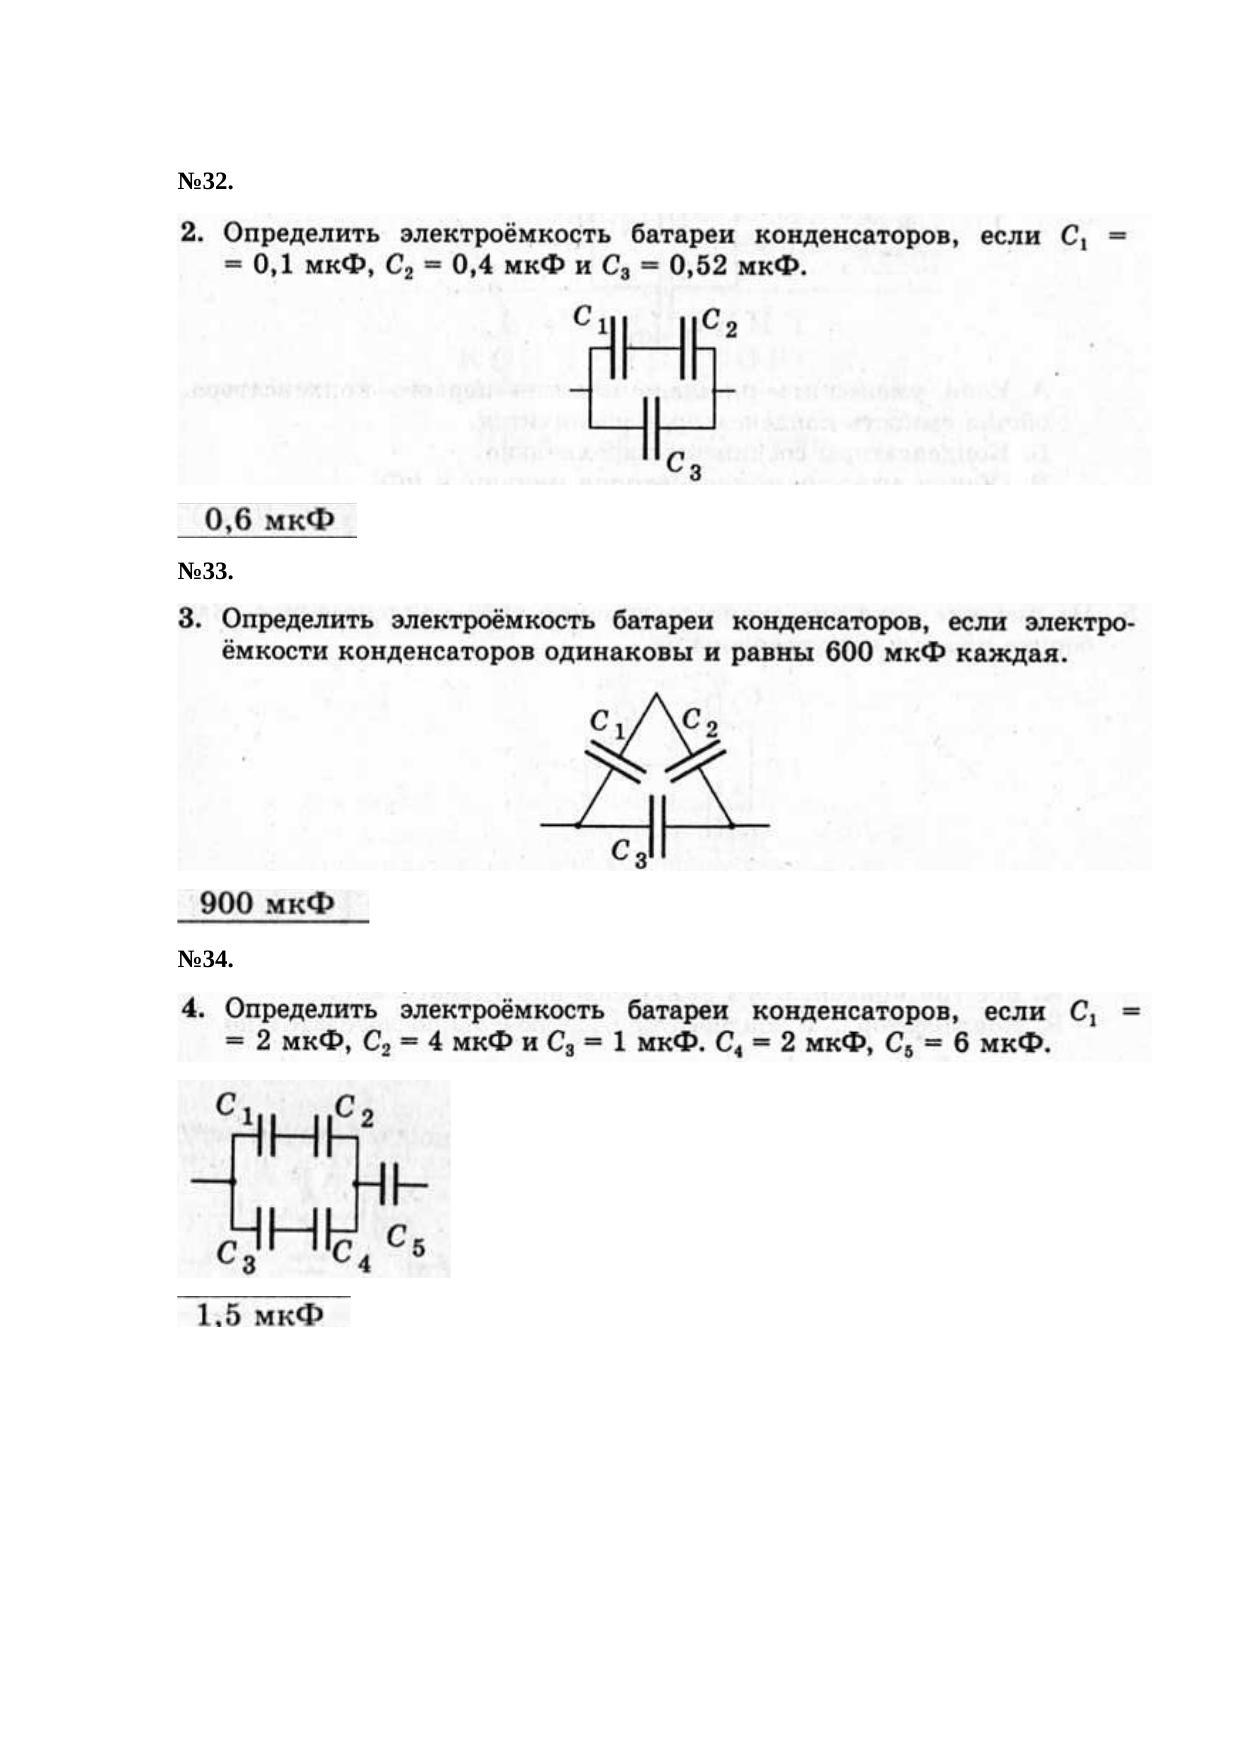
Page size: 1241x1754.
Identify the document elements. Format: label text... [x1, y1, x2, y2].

text №34. [177, 944, 1152, 973]
text №32. [177, 166, 1152, 194]
text №33. [177, 556, 1152, 585]
